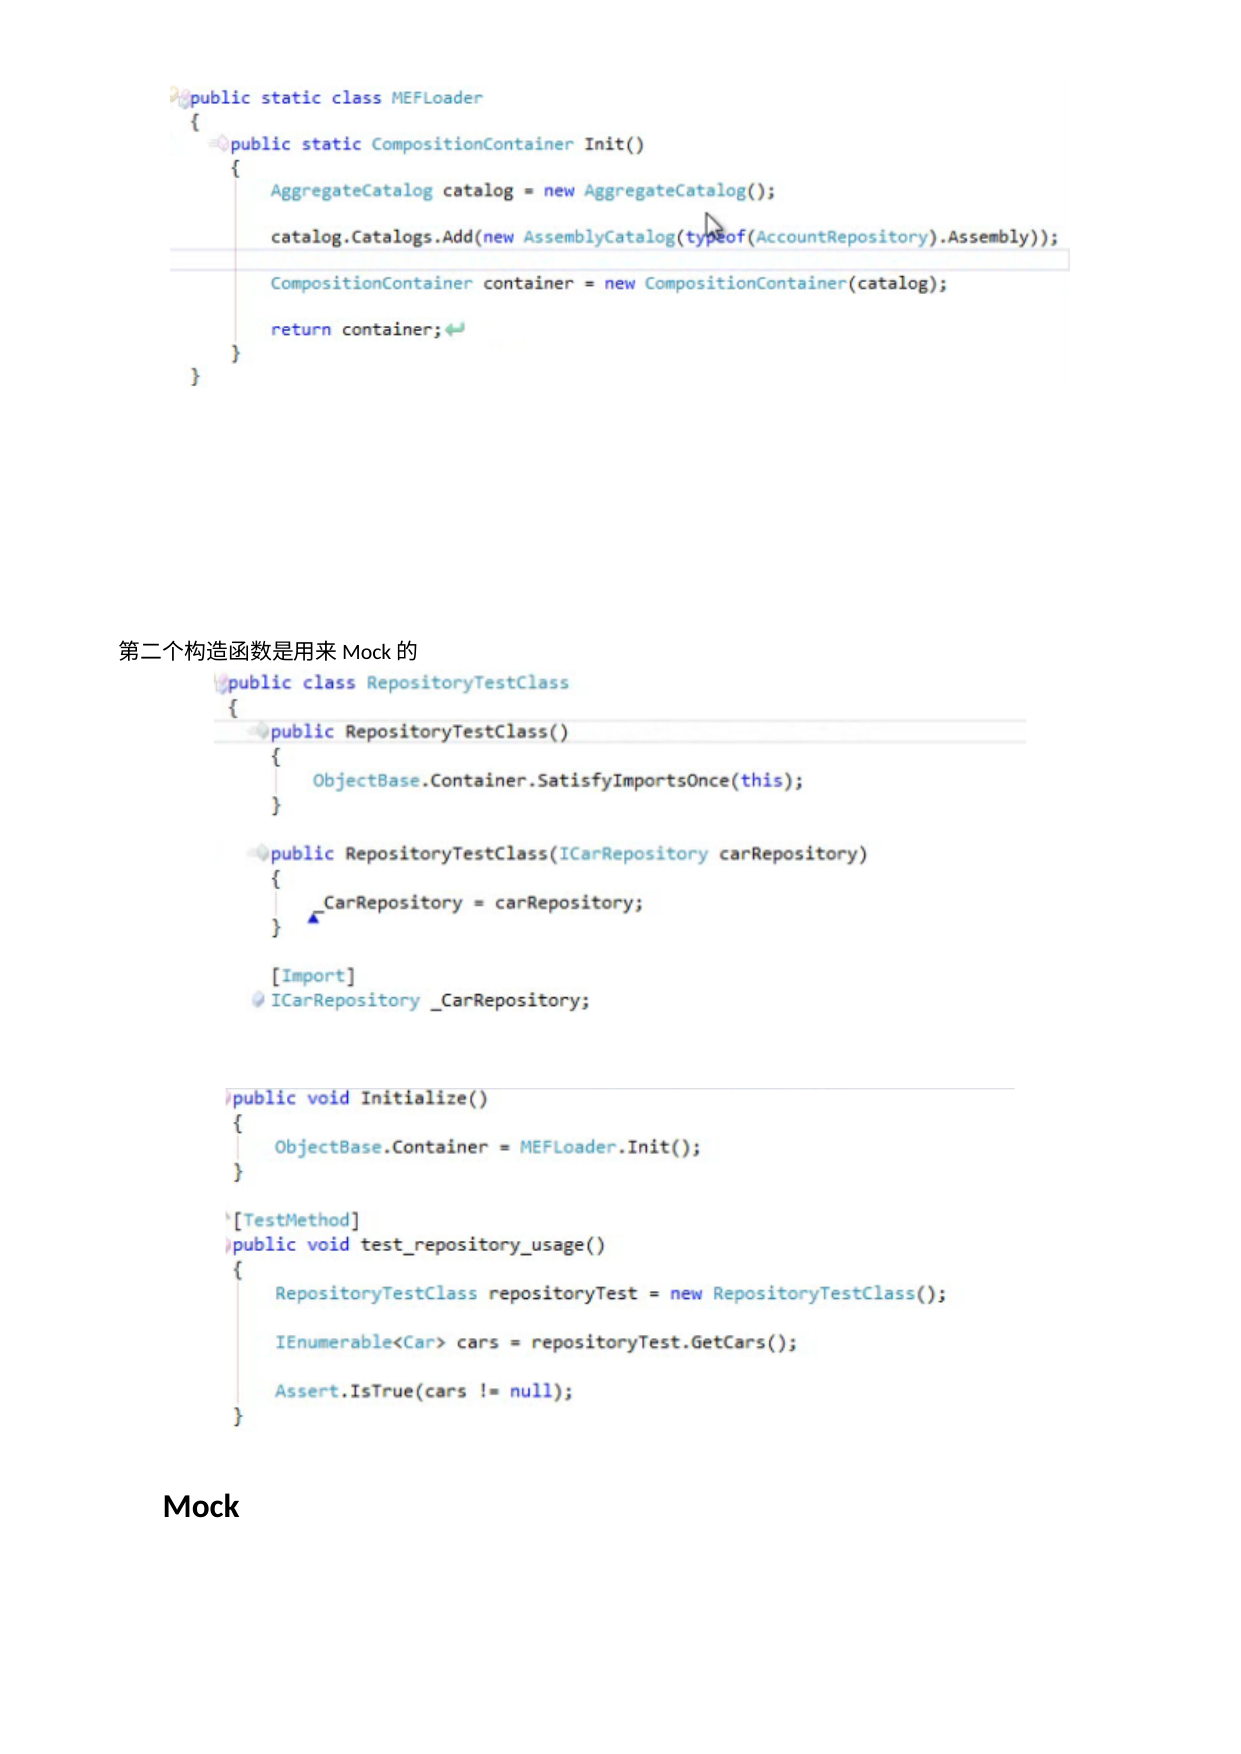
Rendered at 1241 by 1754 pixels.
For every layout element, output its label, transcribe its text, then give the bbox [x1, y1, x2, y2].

picture [225, 1088, 1015, 1439]
text 第二个构造函数是用来Mock的 [75, 633, 1165, 666]
picture [170, 80, 1071, 389]
picture [213, 665, 1027, 1027]
subtitle Mock [75, 1473, 1165, 1538]
